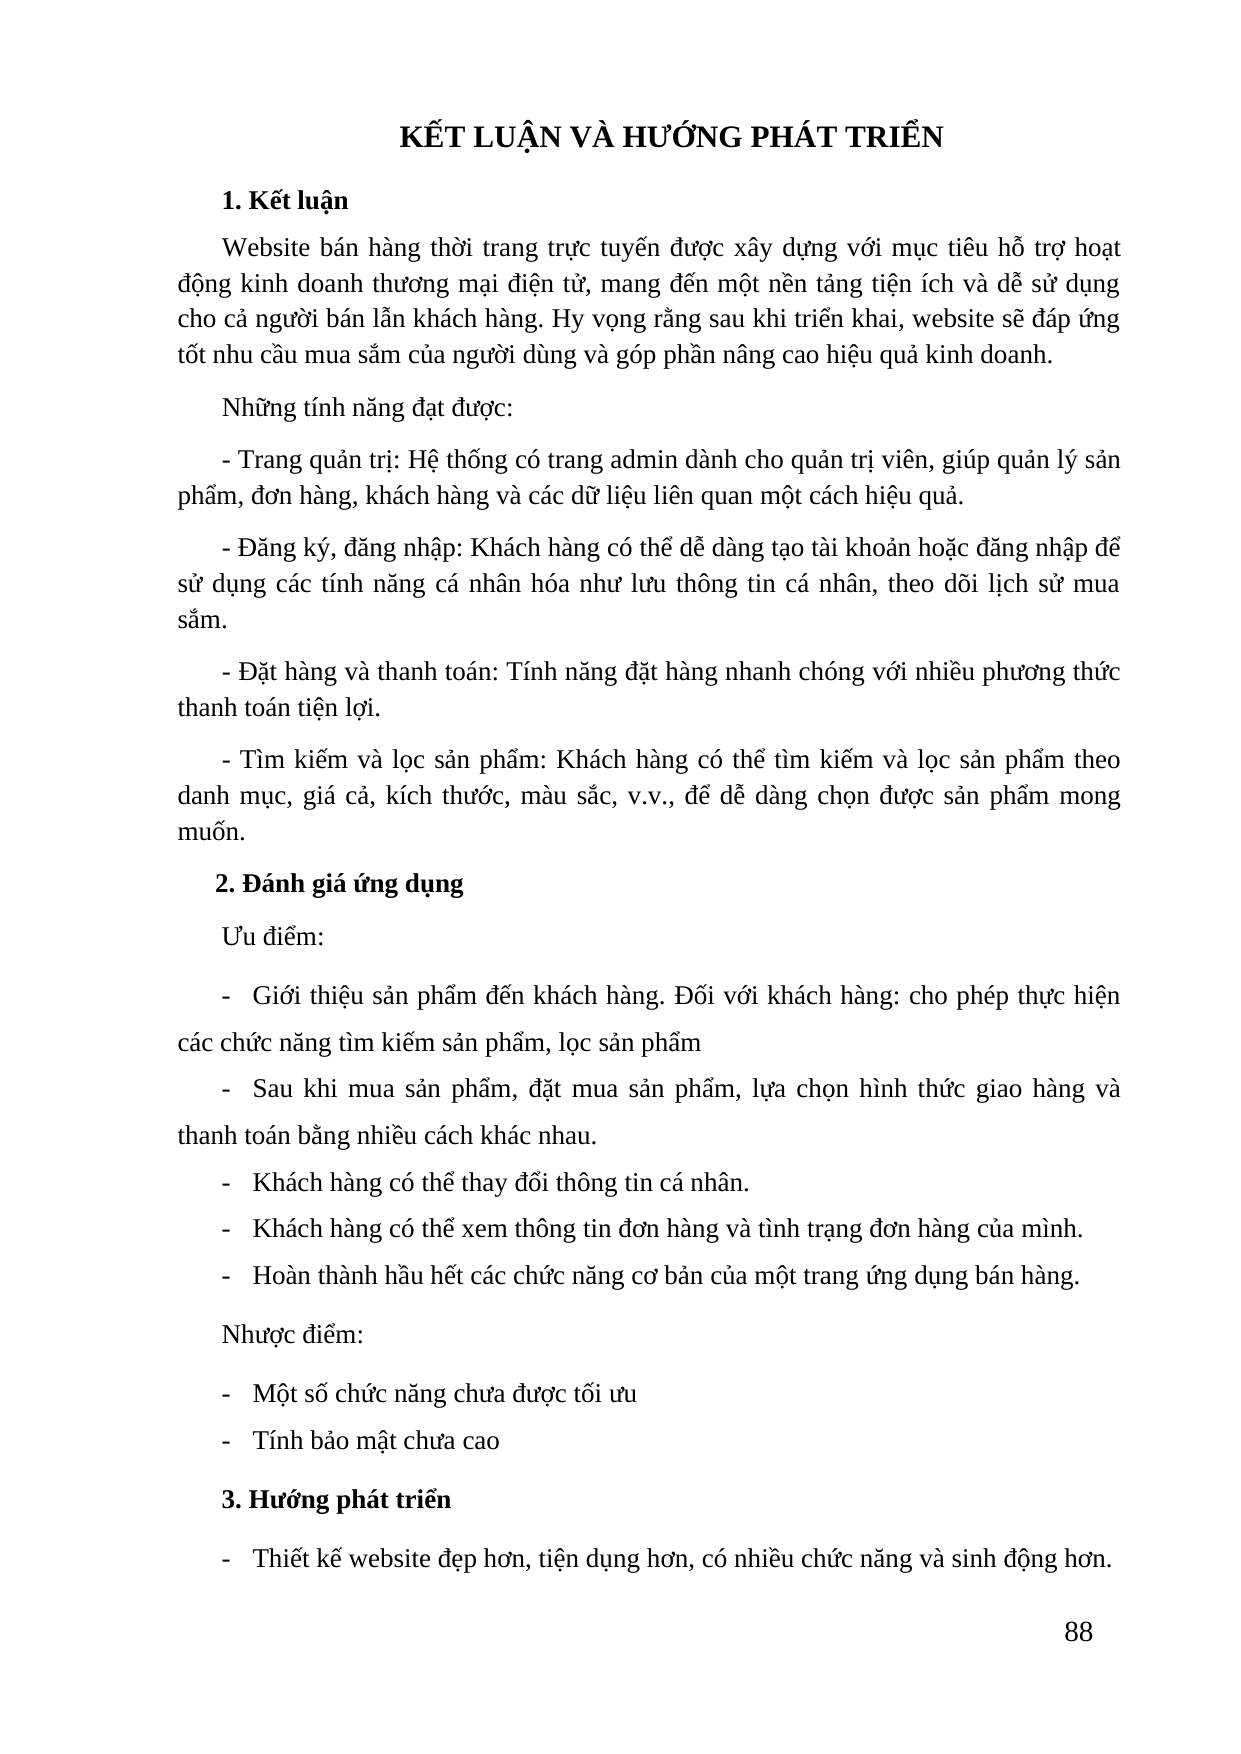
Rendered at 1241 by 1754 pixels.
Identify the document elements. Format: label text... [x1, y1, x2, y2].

list Sau khi mua sản phẩm, đặt mua sản phẩm, lựa chọn hình thức giao hàng và thanh toán bằng nhiều cách khác nhau. [177, 1072, 1122, 1150]
subtitle 1. Kết luận [177, 184, 1122, 216]
text - Trang quản trị: Hệ thống có trang admin dành cho quản trị viên, giúp quản lý sản phẩm, đơn hàng, khách hàng và các dữ liệu liên quan một cách hiệu quả. [177, 443, 1122, 510]
list Một số chức năng chưa được tối ưu [177, 1377, 1122, 1409]
text Những tính năng đạt được: [177, 391, 1122, 422]
text - Tìm kiếm và lọc sản phẩm: Khách hàng có thể tìm kiếm và lọc sản phẩm theo danh mục, giá cả, kích thước, màu sắc, v.v., để dễ dàng chọn được sản phẩm mong muốn. [177, 743, 1122, 846]
list Tính bảo mật chưa cao [177, 1424, 1122, 1455]
list 2. Đánh giá ứng dụng [215, 867, 1122, 898]
text Nhược điểm: [177, 1318, 1122, 1349]
text Ưu điểm: [177, 920, 1122, 951]
subtitle 3. Hướng phát triển [177, 1483, 1122, 1514]
text Website bán hàng thời trang trực tuyến được xây dựng với mục tiêu hỗ trợ hoạt động kinh doanh thương mại điện tử, mang đến một nền tảng tiện ích và dễ sử dụng cho cả người bán lẫn khách hàng. Hy vọng rằng sau khi triển khai, website sẽ đáp ứng tốt nhu cầu mua sắm của người dùng và góp phần nâng cao hiệu quả kinh doanh. [177, 231, 1122, 369]
subtitle KẾT LUẬN VÀ HƯỚNG PHÁT TRIỂN [177, 118, 1122, 154]
list Khách hàng có thể xem thông tin đơn hàng và tình trạng đơn hàng của mình. [177, 1212, 1122, 1244]
text - Đặt hàng và thanh toán: Tính năng đặt hàng nhanh chóng với nhiều phương thức thanh toán tiện lợi. [177, 655, 1122, 722]
list Khách hàng có thể thay đổi thông tin cá nhân. [177, 1166, 1122, 1197]
list Thiết kế website đẹp hơn, tiện dụng hơn, có nhiều chức năng và sinh động hơn. [177, 1542, 1122, 1574]
list Hoàn thành hầu hết các chức năng cơ bản của một trang ứng dụng bán hàng. [177, 1259, 1122, 1290]
list Giới thiệu sản phẩm đến khách hàng. Đối với khách hàng: cho phép thực hiện các chức năng tìm kiếm sản phẩm, lọc sản phẩm [177, 979, 1122, 1057]
text - Đăng ký, đăng nhập: Khách hàng có thể dễ dàng tạo tài khoản hoặc đăng nhập để sử dụng các tính năng cá nhân hóa như lưu thông tin cá nhân, theo dõi lịch sử mua sắm. [177, 531, 1122, 634]
